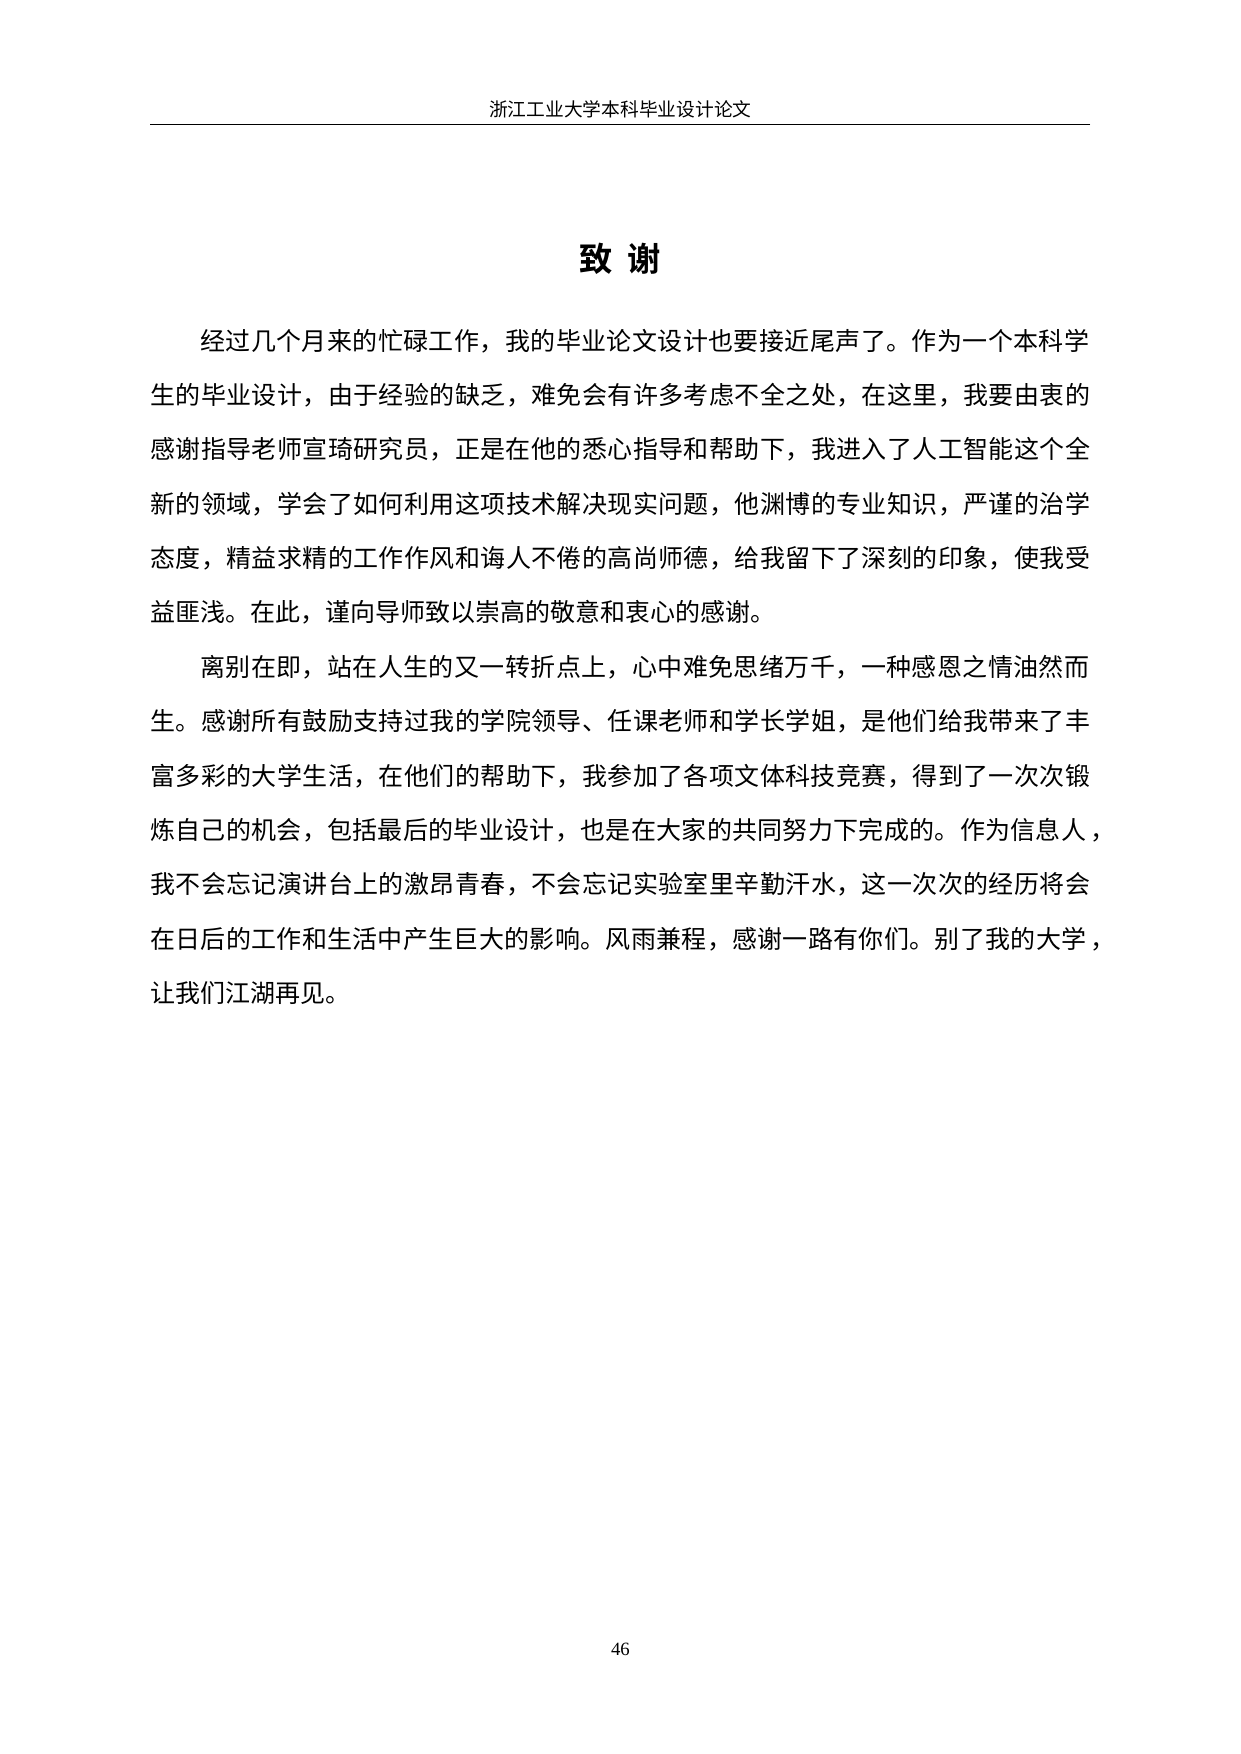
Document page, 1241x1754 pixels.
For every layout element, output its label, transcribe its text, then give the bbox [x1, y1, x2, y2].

subtitle 致 谢 [150, 238, 1090, 279]
text 经过几个月来的忙碌工作，我的毕业论文设计也要接近尾声了。作为一个本科学生的毕业设计，由于经验的缺乏，难免会有许多考虑不全之处，在这里，我要由衷的感谢指导老师宣琦研究员，正是在他的悉心指导和帮助下，我进入了人工智能这个全新的领域，学会了如何利用这项技术解决现实问题，他渊博的专业知识，严谨的治学态度，精益求精的工作作风和诲人不倦的高尚师德，给我留下了深刻的印象，使我受益匪浅。在此，谨向导师致以崇高的敬意和衷心的感谢。 [150, 321, 1090, 629]
text 离别在即，站在人生的又一转折点上，心中难免思绪万千，一种感恩之情油然而生。感谢所有鼓励支持过我的学院领导、任课老师和学长学姐，是他们给我带来了丰富多彩的大学生活，在他们的帮助下，我参加了各项文体科技竞赛，得到了一次次锻炼自己的机会，包括最后的毕业设计，也是在大家的共同努力下完成的。作为信息人，我不会忘记演讲台上的激昂青春，不会忘记实验室里辛勤汗水，这一次次的经历将会在日后的工作和生活中产生巨大的影响。风雨兼程，感谢一路有你们。别了我的大学，让我们江湖再见。 [150, 647, 1090, 1010]
